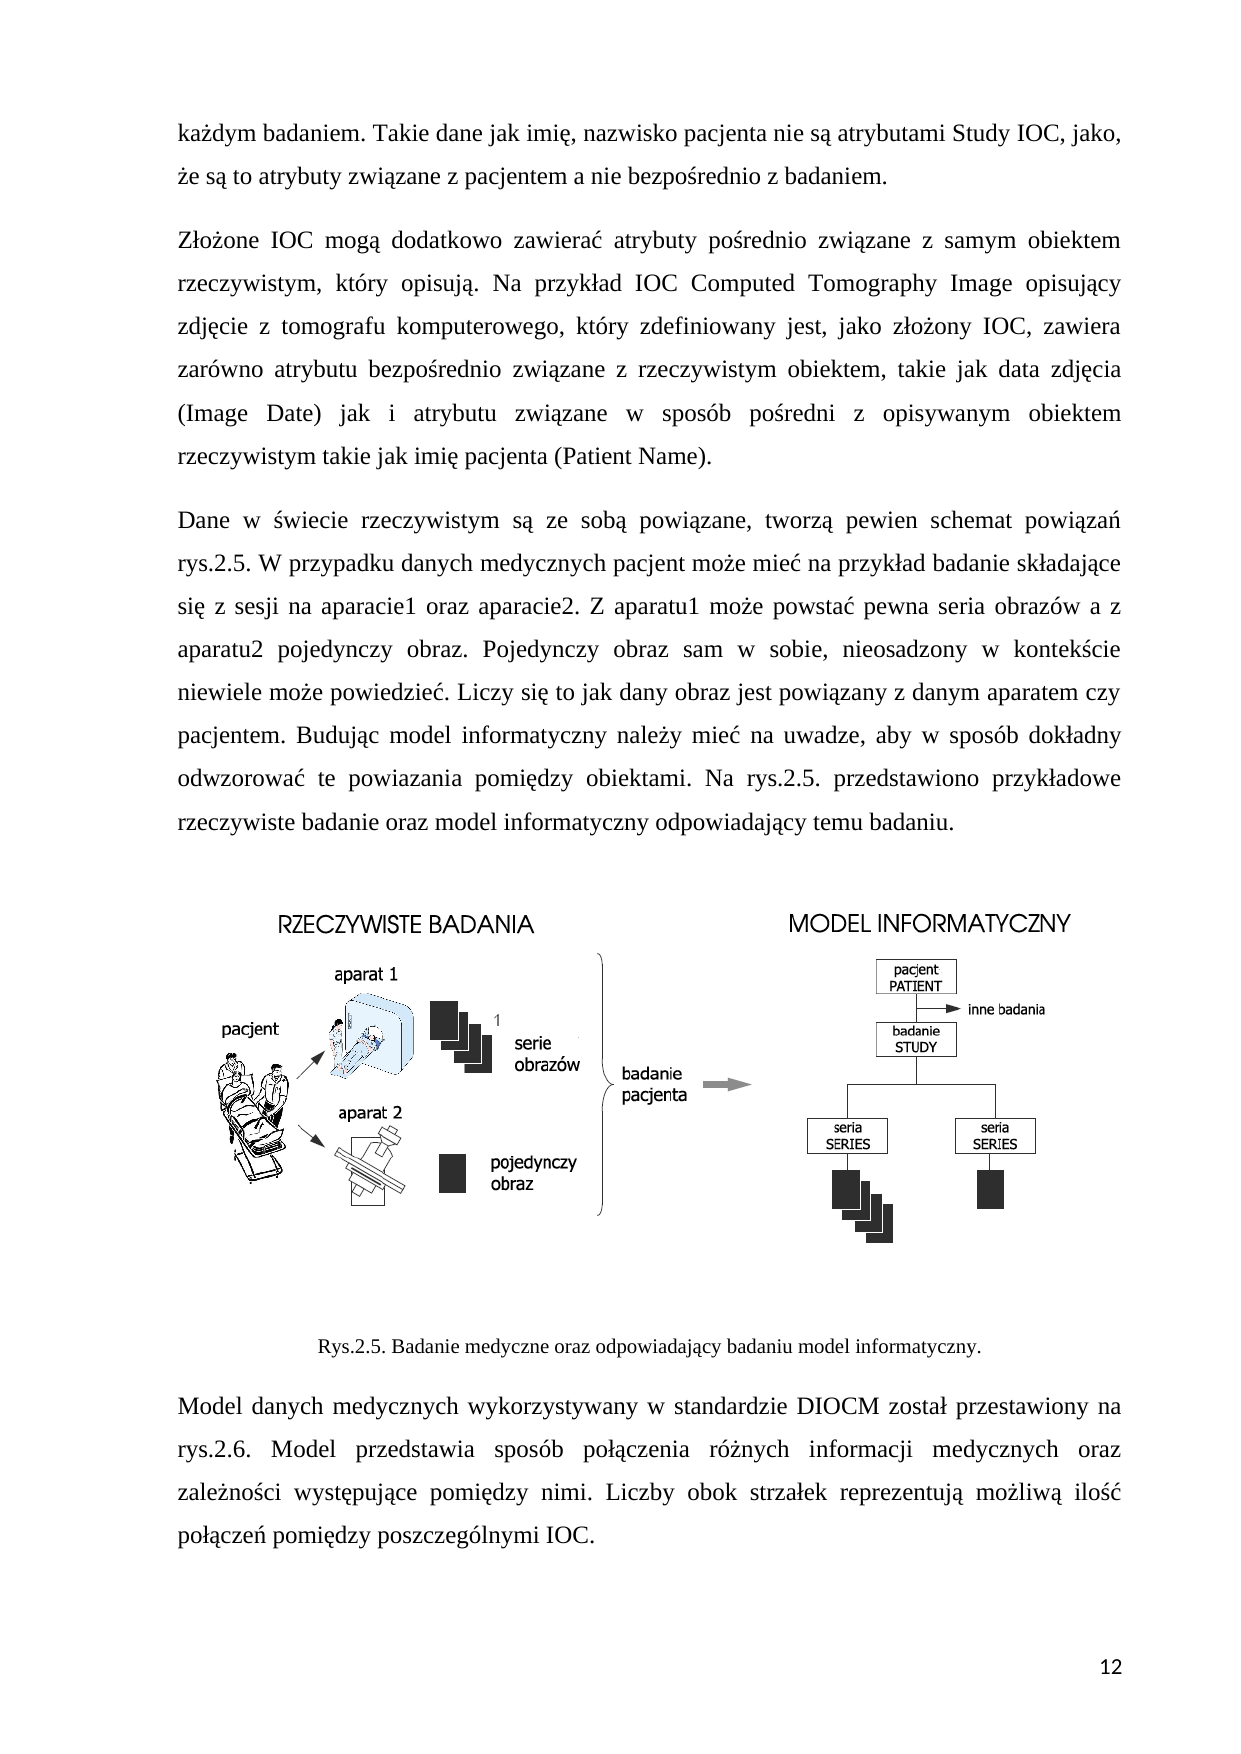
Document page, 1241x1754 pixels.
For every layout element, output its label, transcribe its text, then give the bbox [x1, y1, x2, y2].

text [177, 118, 1122, 190]
text Złożone IOC mogą dodatkowo zawierać atrybuty pośrednio związane z samym obiektem rzeczywistym, który opisują. Na przykład IOC Computed Tomography Image opisujący zdjęcie z tomografu komputerowego, który zdefiniowany jest, jako złożony IOC, zawiera zarówno atrybutu bezpośrednio związane z rzeczywistym obiektem, takie jak data zdjęcia (Image Date) jak i atrybutu związane w sposób pośredni z opisywanym obiektem rzeczywistym takie jak imię pacjenta (Patient Name). [177, 225, 1122, 469]
text Rys.2.5. Badanie medyczne oraz odpowiadający badaniu model informatyczny. [177, 1322, 1122, 1358]
list Model danych medycznych wykorzystywany w standardzie DIOCM został przestawiony na rys.2.6. Model przedstawia sposób połączenia różnych informacji medycznych oraz zależności występujące pomiędzy nimi. Liczby obok strzałek reprezentują możliwą ilość połączeń pomiędzy poszczególnymi IOC. [177, 1391, 1122, 1549]
text Dane w świecie rzeczywistym są ze sobą powiązane, tworzą pewien schemat powiązań rys.2.5. W przypadku danych medycznych pacjent może mieć na przykład badanie składające się z sesji na aparacie1 oraz aparacie2. Z aparatu1 może powstać pewna seria obrazów a z aparatu2 pojedynczy obraz. Pojedynczy obraz sam w sobie, nieosadzony w kontekście niewiele może powiedzieć. Liczy się to jak dany obraz jest powiązany z danym aparatem czy pacjentem. Budując model informatyczny należy mieć na uwadze, aby w sposób dokładny odwzorować te powiazania pomiędzy obiektami. Na rys.2.5. przedstawiono przykładowe rzeczywiste badanie oraz model informatyczny odpowiadający temu badaniu. [177, 505, 1122, 835]
picture [177, 870, 1123, 1322]
